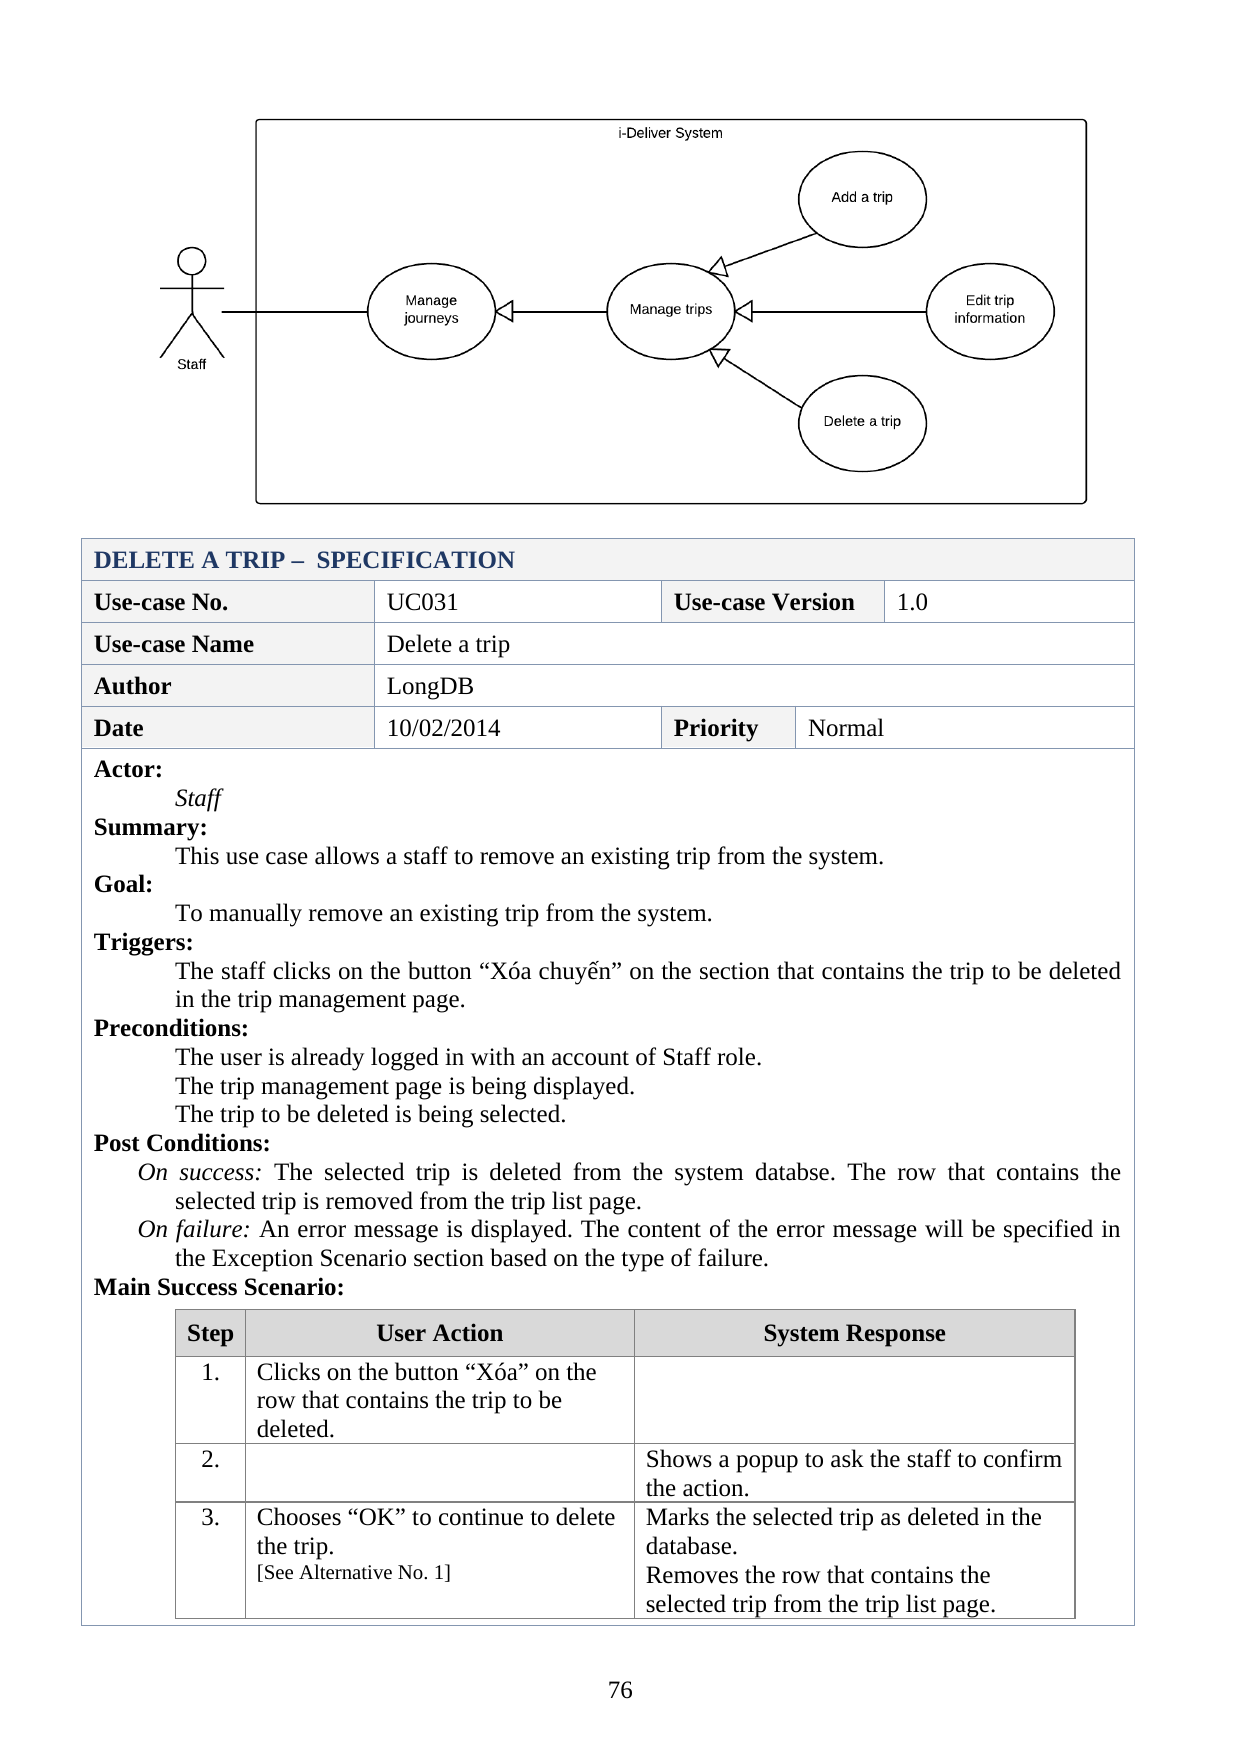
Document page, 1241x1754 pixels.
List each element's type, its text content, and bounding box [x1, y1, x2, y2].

table_cell LongDB [375, 665, 1134, 706]
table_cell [82, 749, 1134, 1624]
table_cell Priority [662, 707, 795, 747]
picture [112, 103, 1128, 520]
table_cell Date [82, 707, 374, 747]
table_cell Normal [796, 707, 1134, 747]
table_cell Author [82, 665, 374, 706]
table_cell Use-case Name [82, 623, 374, 664]
table_cell Use-case No. [82, 581, 374, 622]
table_cell UC031 [375, 581, 661, 622]
table_cell 1.0 [885, 581, 1134, 622]
table_cell Delete a trip [375, 623, 1134, 664]
table_cell 10/02/2014 [375, 707, 661, 747]
table_cell Use-case Version [662, 581, 884, 622]
table_header DELETE A TRIP – SPECIFICATION [82, 539, 1134, 580]
